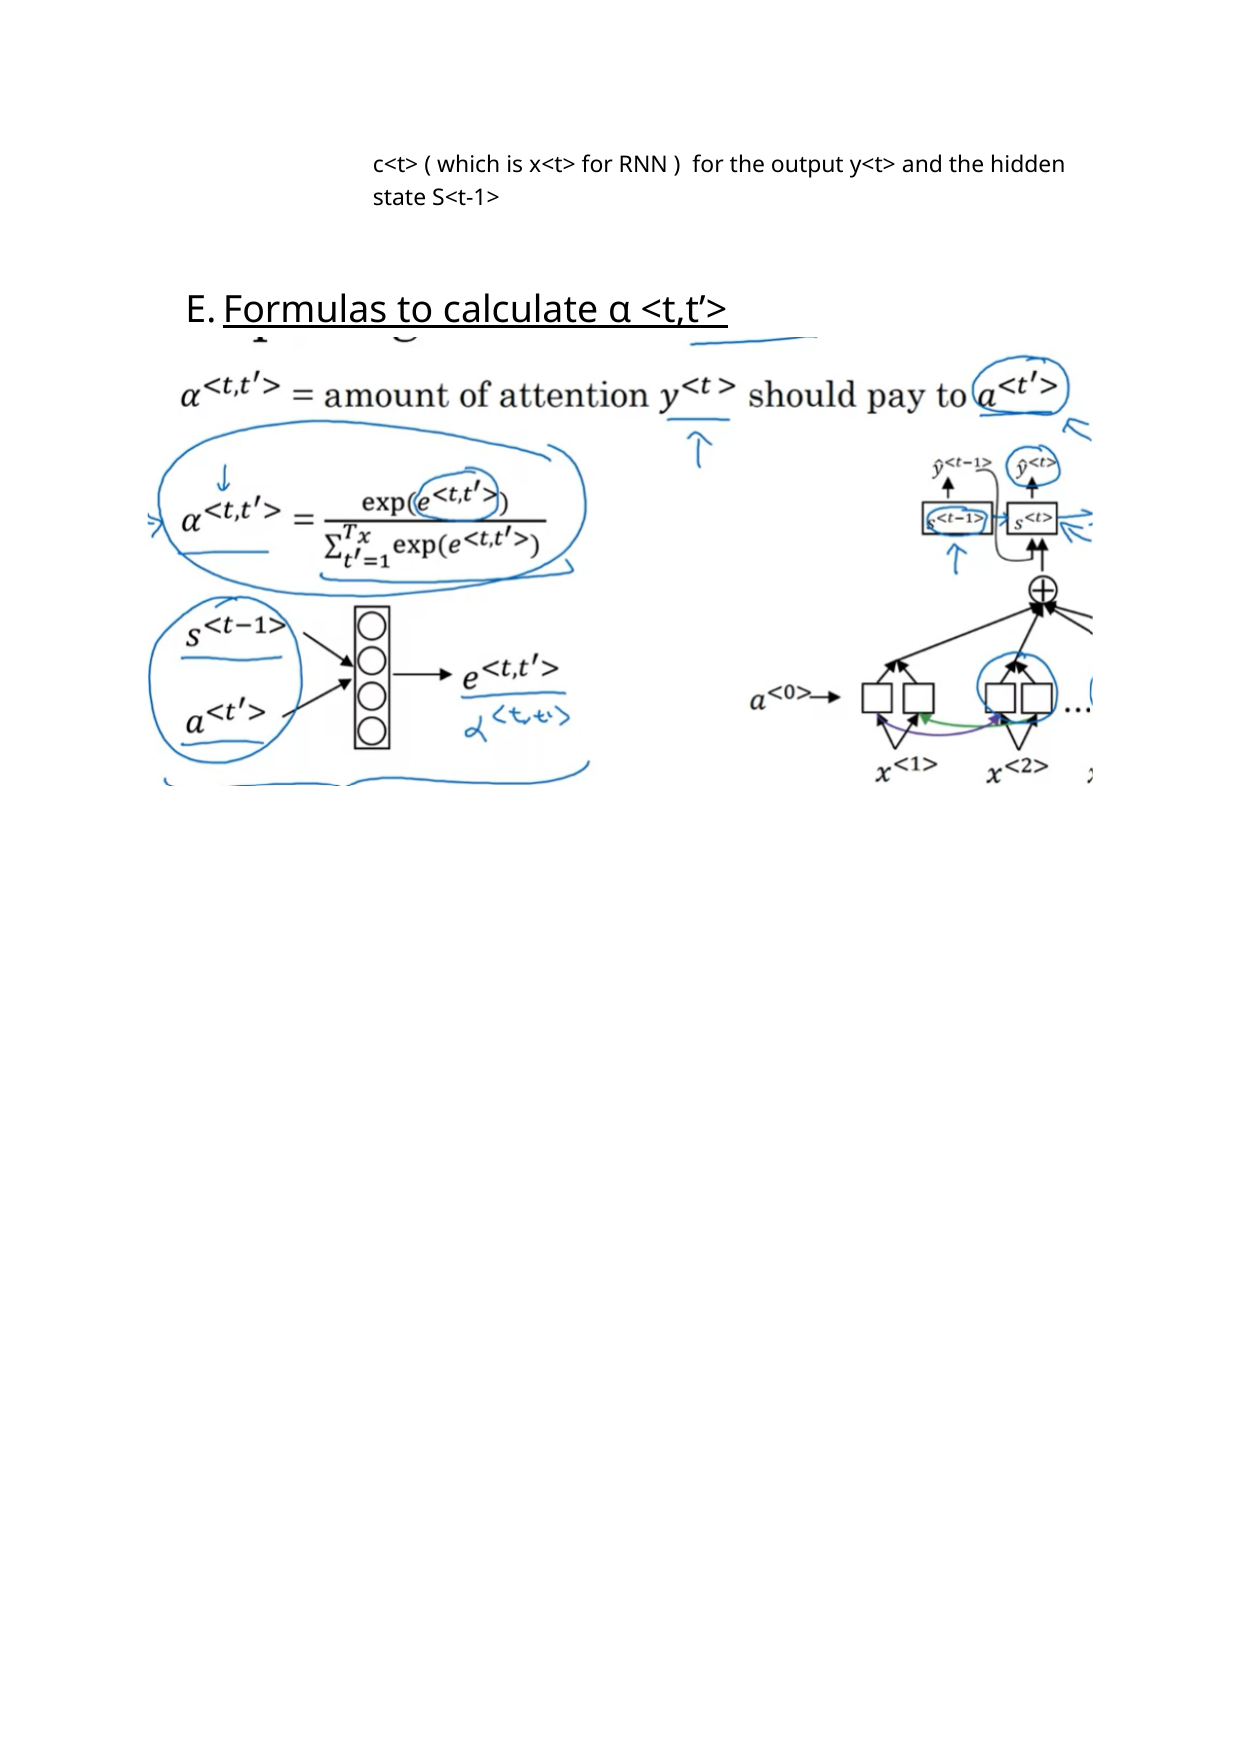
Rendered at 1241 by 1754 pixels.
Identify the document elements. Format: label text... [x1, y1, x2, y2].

picture [147, 337, 1093, 786]
subtitle Formulas to calculate α <t,t’> [185, 282, 1093, 333]
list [335, 148, 1093, 213]
